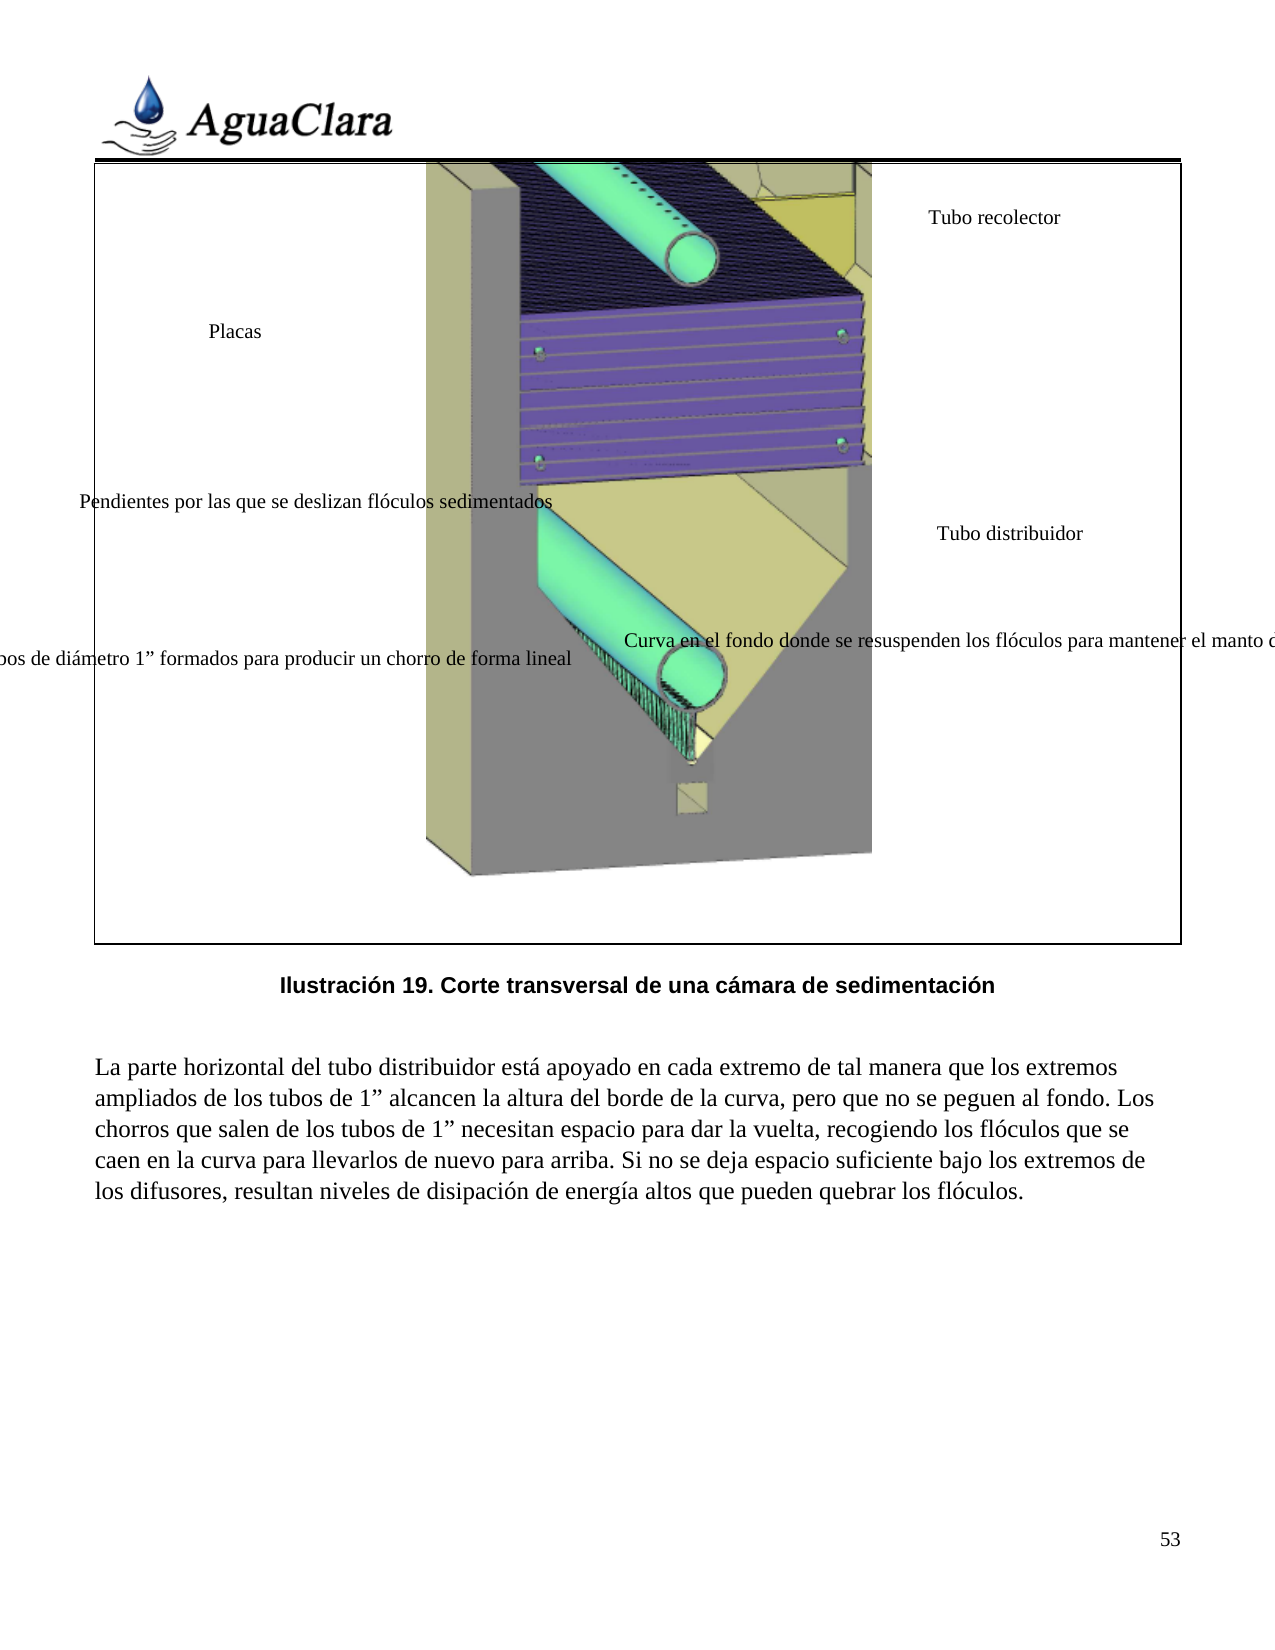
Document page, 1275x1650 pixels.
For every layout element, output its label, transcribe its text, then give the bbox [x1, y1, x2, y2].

picture [426, 164, 872, 885]
picture [94, 75, 412, 158]
text La parte horizontal del tubo distribuidor está apoyado en cada extremo de tal manera que los extremos ampliados de los tubos de 1” alcancen la altura del borde de la curva, pero que no se peguen al fondo. Los chorros que salen de los tubos de 1” necesitan espacio para dar la vuelta, recogiendo los flóculos que se caen en la curva para llevarlos de nuevo para arriba. Si no se deja espacio suficiente bajo los extremos de los difusores, resultan niveles de disipación de energía altos que pueden quebrar los flóculos. [94, 1052, 1181, 1205]
text Ilustración 19. Corte transversal de una cámara de sedimentación [94, 972, 1181, 998]
